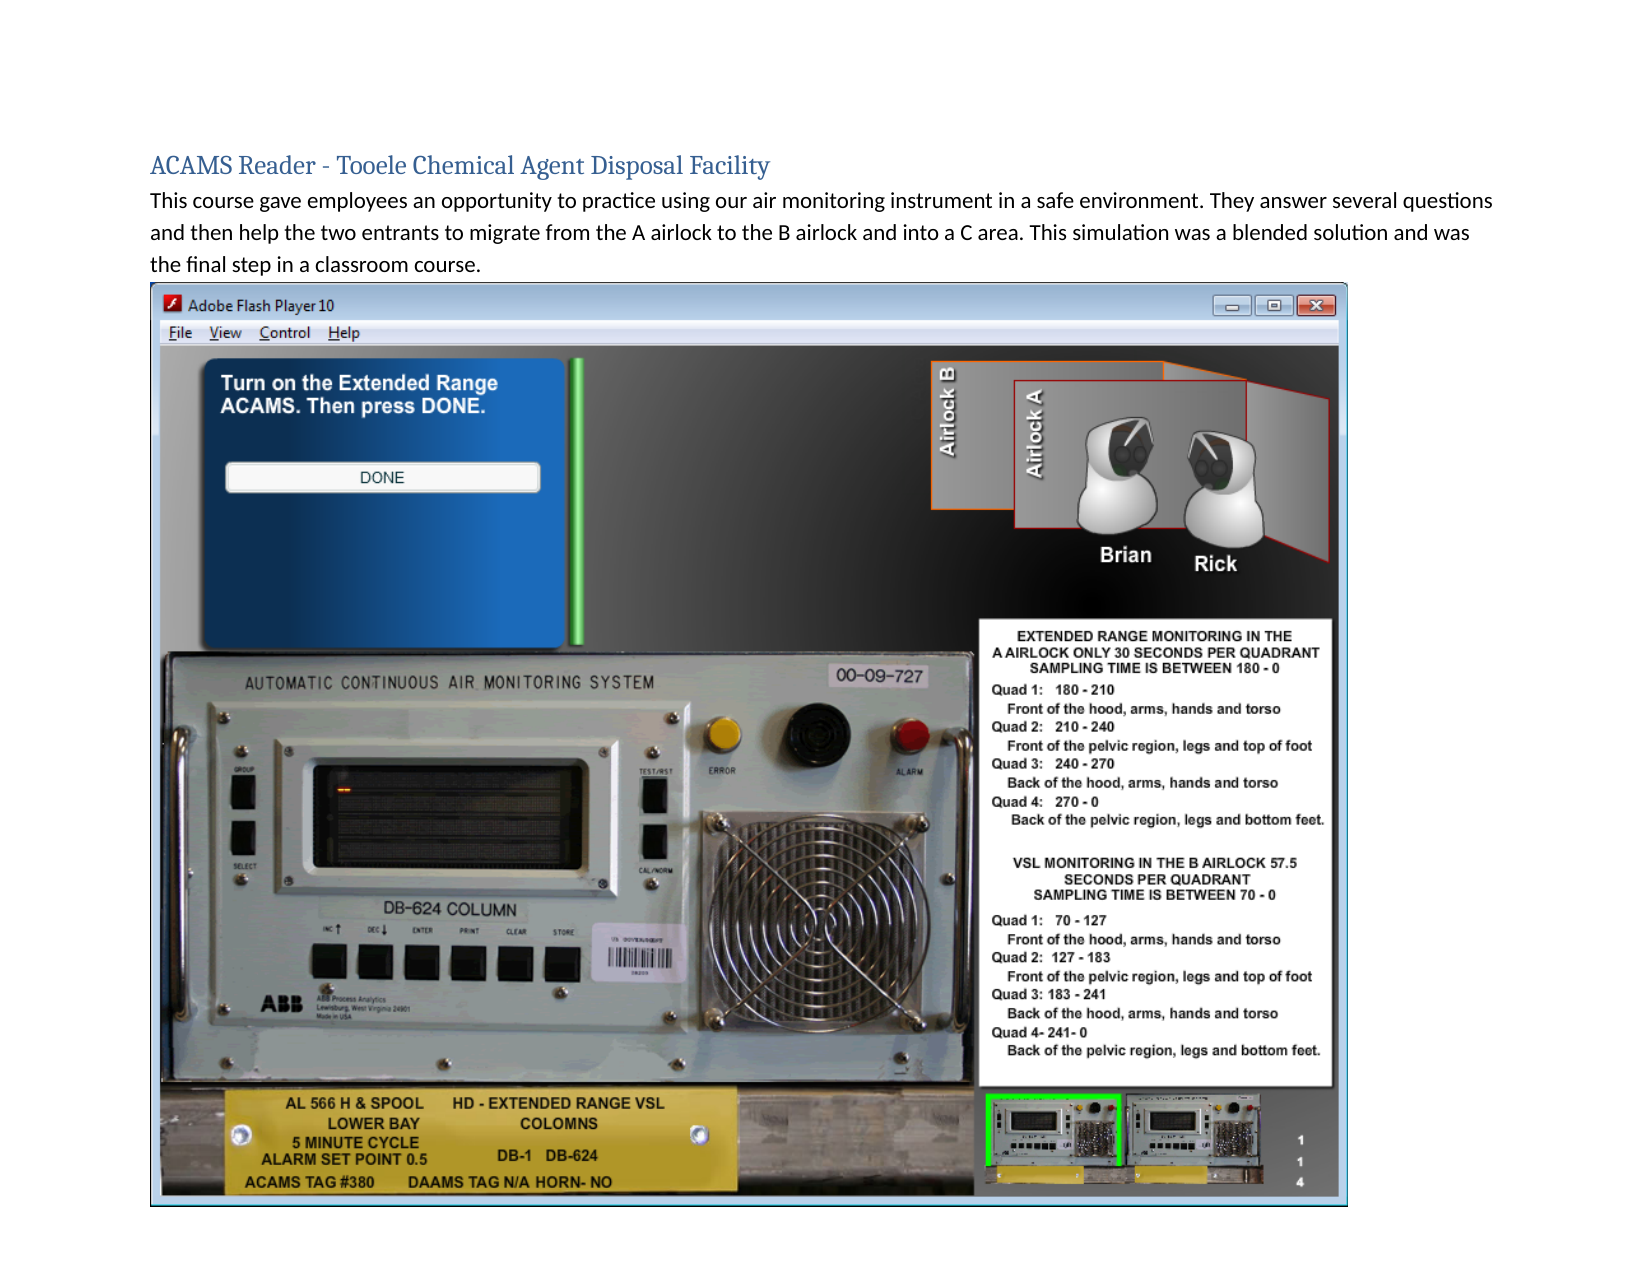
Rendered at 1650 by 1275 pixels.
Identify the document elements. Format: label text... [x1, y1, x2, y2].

subtitle ACAMS Reader - Tooele Chemical Agent Disposal Facility [150, 150, 1500, 181]
picture [150, 282, 1348, 1207]
